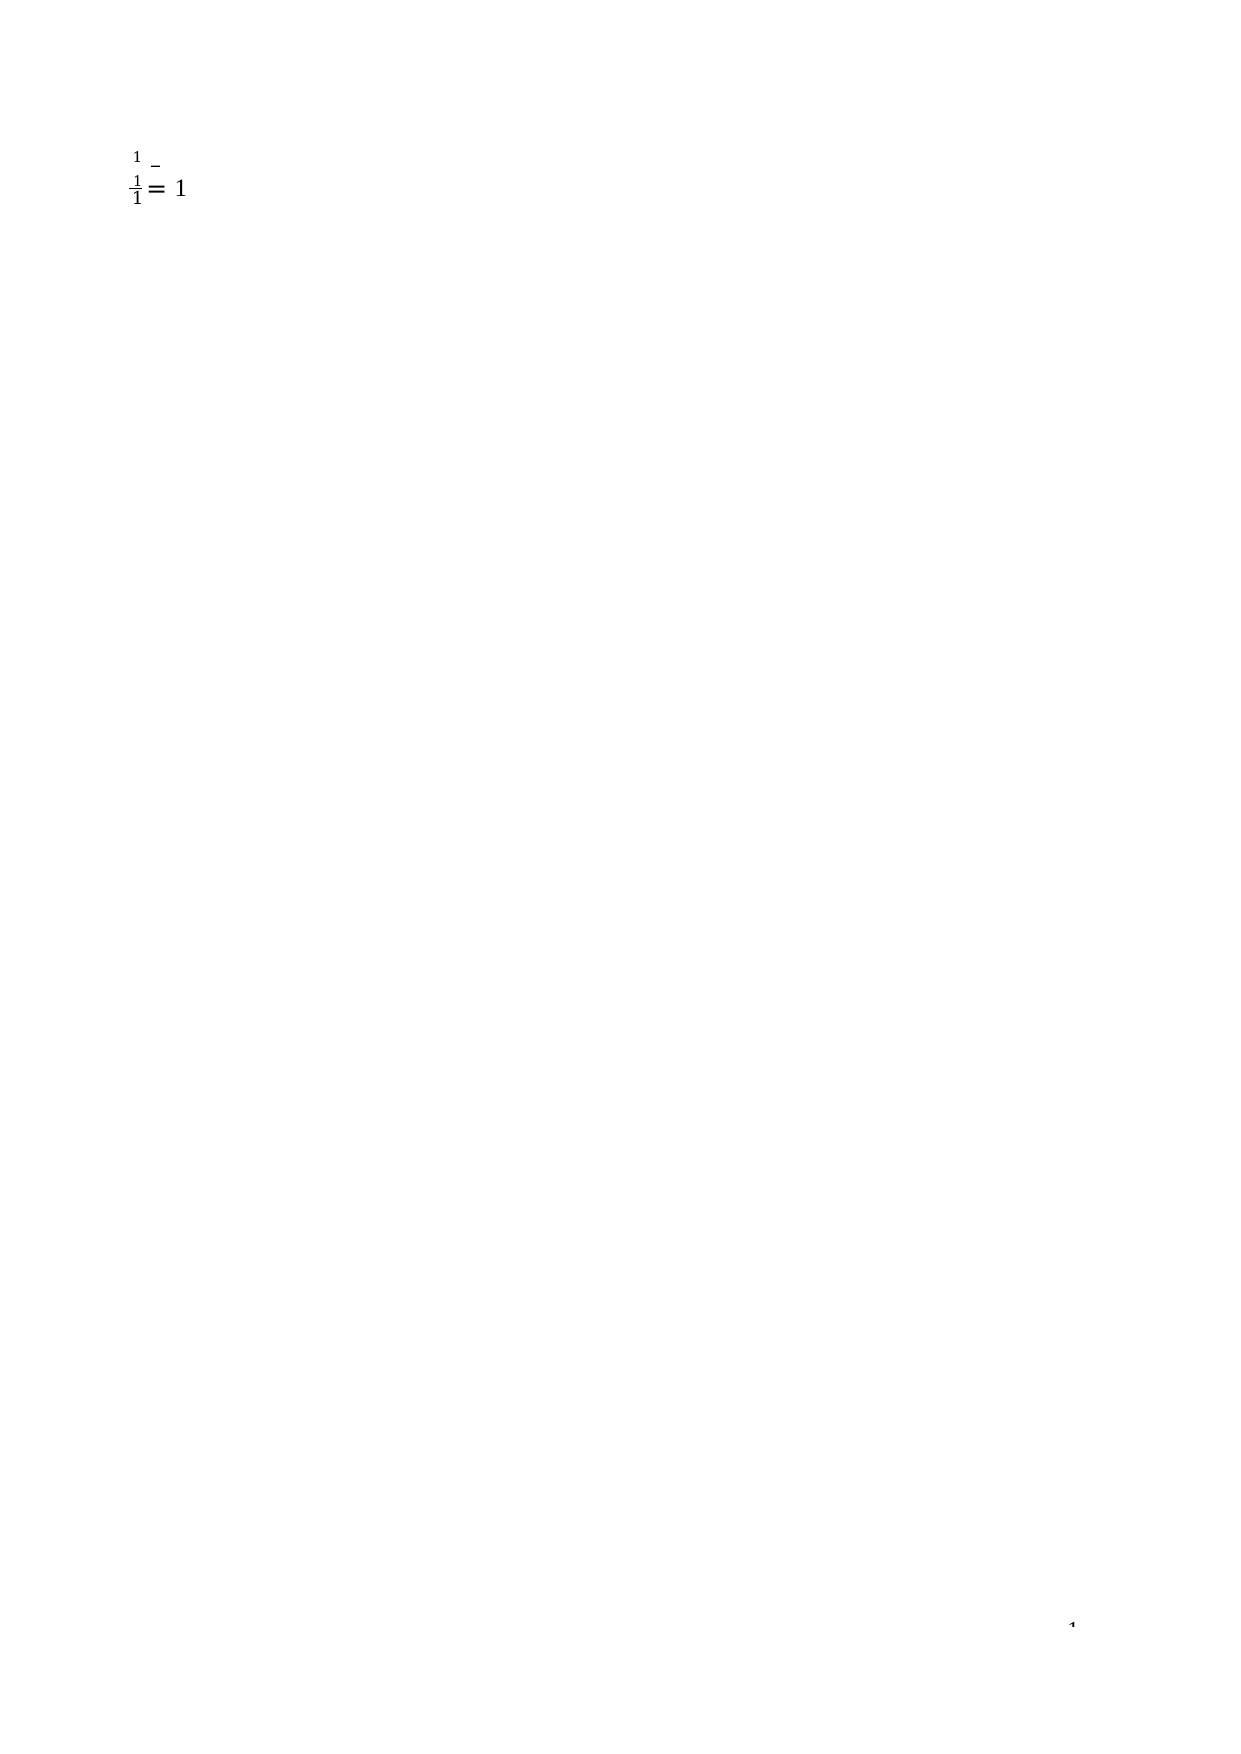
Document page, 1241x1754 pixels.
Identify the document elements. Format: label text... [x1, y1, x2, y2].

text 1 [132, 192, 522, 207]
text 1 = 1 [129, 167, 522, 192]
text 1 [132, 148, 522, 165]
